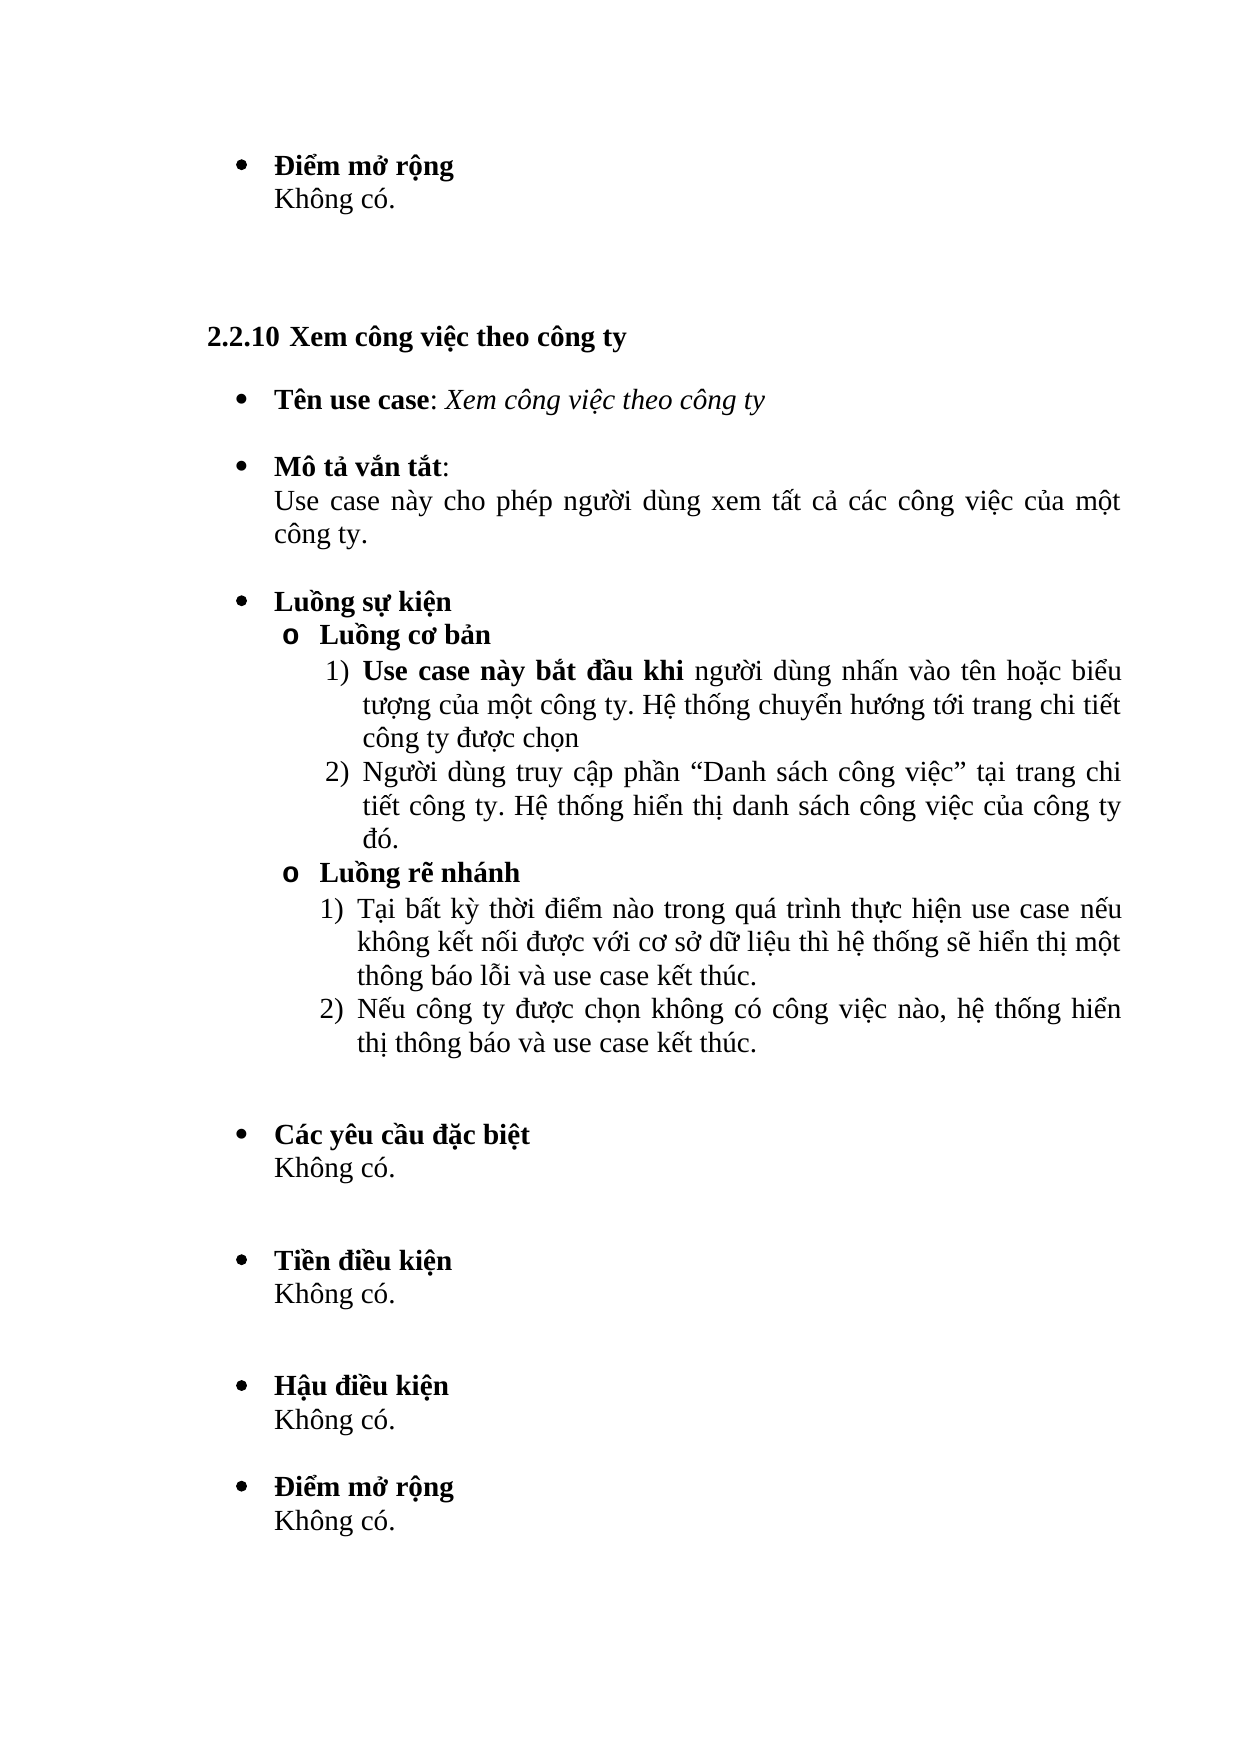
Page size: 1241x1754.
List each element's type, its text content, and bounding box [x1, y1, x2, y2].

list Các yêu cầu đặc biệt [236, 1117, 1122, 1151]
list Điểm mở rộng [236, 1469, 1122, 1503]
list Không có. [274, 1151, 1122, 1184]
list Không có. [274, 1402, 1122, 1436]
list Tại bất kỳ thời điểm nào trong quá trình thực hiện use case nếu không kết nối được với cơ sở dữ liệu thì hệ thống sẽ hiển thị một thông báo lỗi và use case kết thúc. [319, 891, 1122, 991]
list Người dùng truy cập phần “Danh sách công việc” tại trang chi tiết công ty. Hệ thống hiển thị danh sách công việc của công ty đó. [325, 754, 1122, 855]
list Mô tả vắn tắt: [236, 449, 1122, 483]
list Hậu điều kiện [236, 1368, 1122, 1402]
list Use case này cho phép người dùng xem tất cả các công việc của một công ty. [274, 483, 1122, 550]
list Điểm mở rộng [236, 148, 1122, 181]
list Luồng rẽ nhánh [282, 855, 1122, 891]
list Nếu công ty được chọn không có công việc nào, hệ thống hiển thị thông báo và use case kết thúc. [319, 991, 1122, 1058]
list Use case này bắt đầu khi người dùng nhấn vào tên hoặc biểu tượng của một công ty. Hệ thống chuyển hướng tới trang chi tiết công ty được chọn [325, 653, 1122, 754]
subtitle Xem công việc theo công ty [207, 319, 1122, 353]
list Luồng sự kiện [236, 584, 1122, 617]
list Tiền điều kiện [236, 1243, 1122, 1276]
list Không có. [274, 181, 1122, 215]
list Tên use case: Xem công việc theo công ty [236, 382, 1122, 416]
list Không có. [274, 1503, 1122, 1536]
list Không có. [274, 1276, 1122, 1310]
list Luồng cơ bản [282, 617, 1122, 653]
